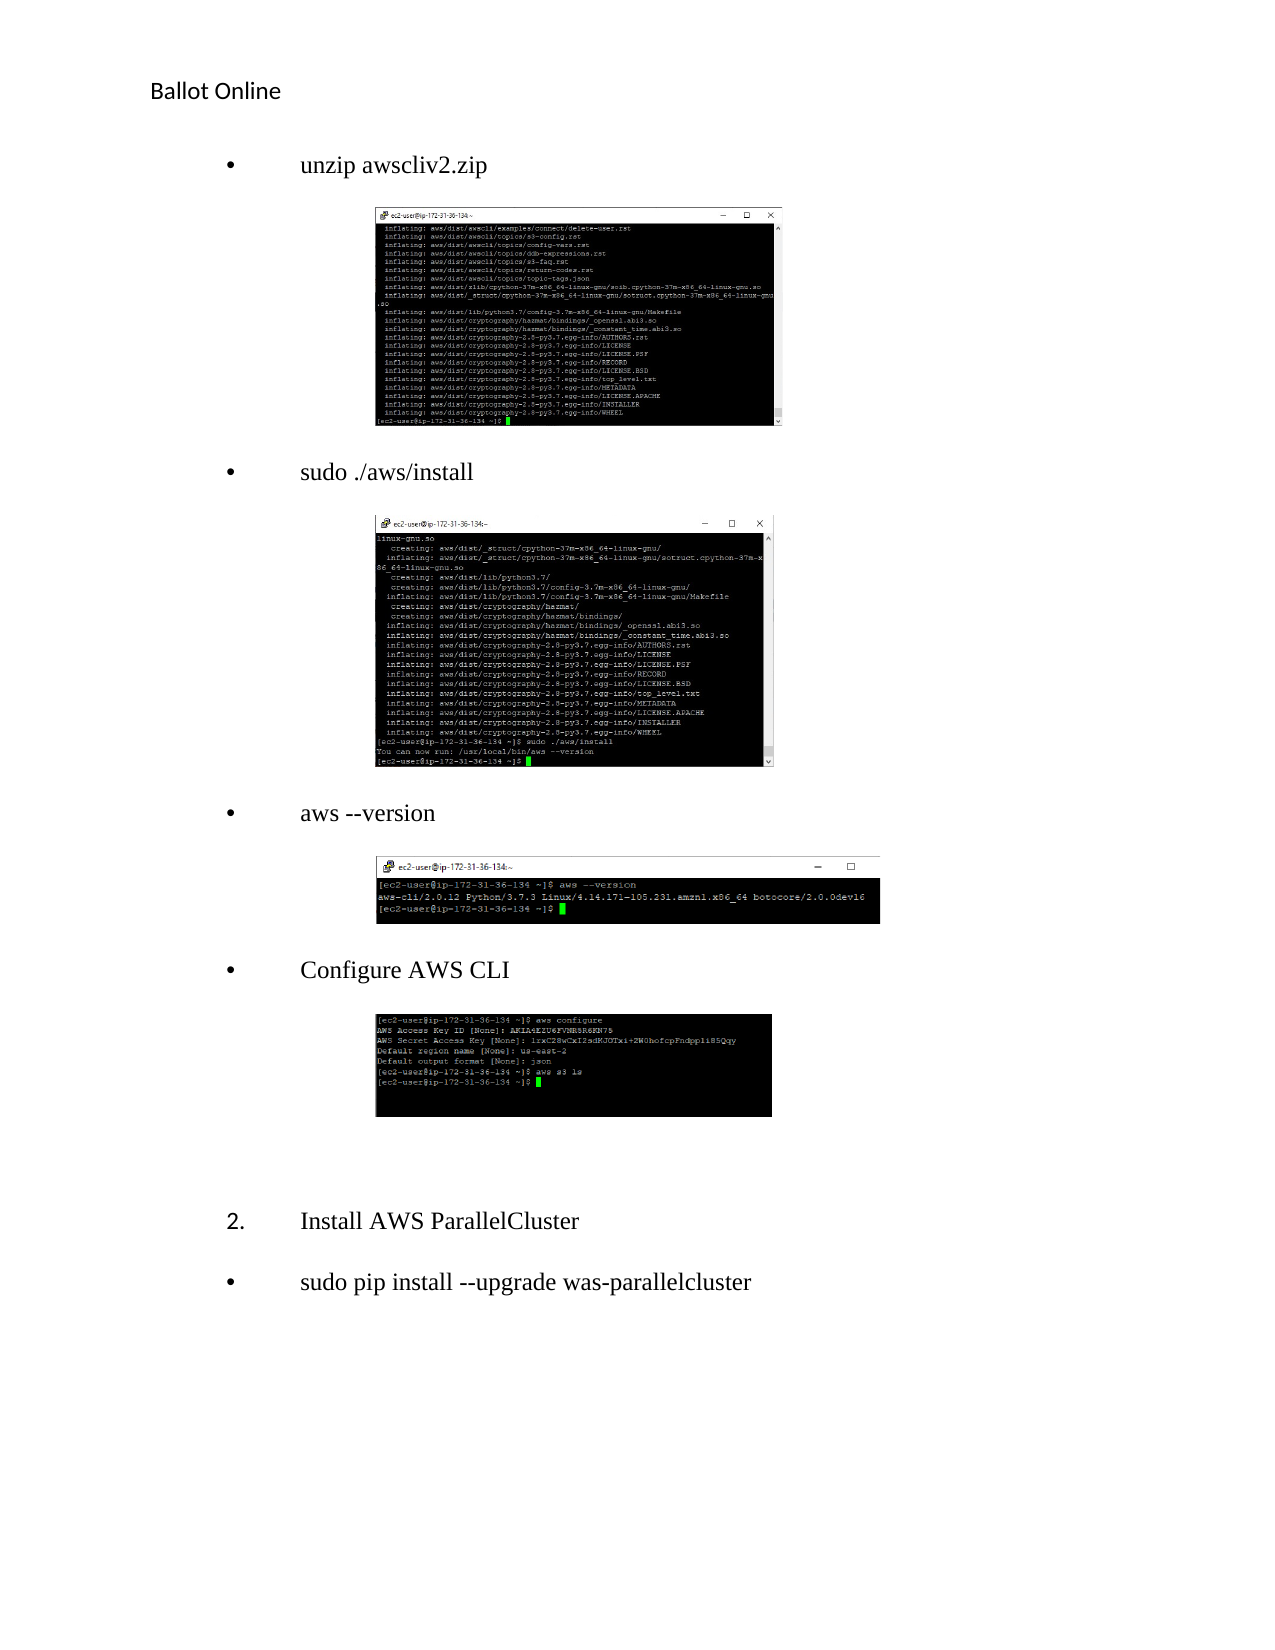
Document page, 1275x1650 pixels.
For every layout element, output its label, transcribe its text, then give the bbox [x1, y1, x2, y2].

picture [375, 515, 774, 767]
picture [375, 1013, 772, 1117]
picture [375, 856, 880, 924]
list sudo pip install --upgrade was-parallelcluster [151, 1266, 1124, 1295]
list aws --version [151, 798, 1124, 827]
list Install AWS ParallelCluster [151, 1205, 1124, 1236]
list unzip awscliv2.zip [151, 150, 1124, 179]
picture [375, 207, 783, 426]
list Configure AWS CLI [151, 955, 1124, 984]
list sudo ./aws/install [151, 457, 1124, 486]
